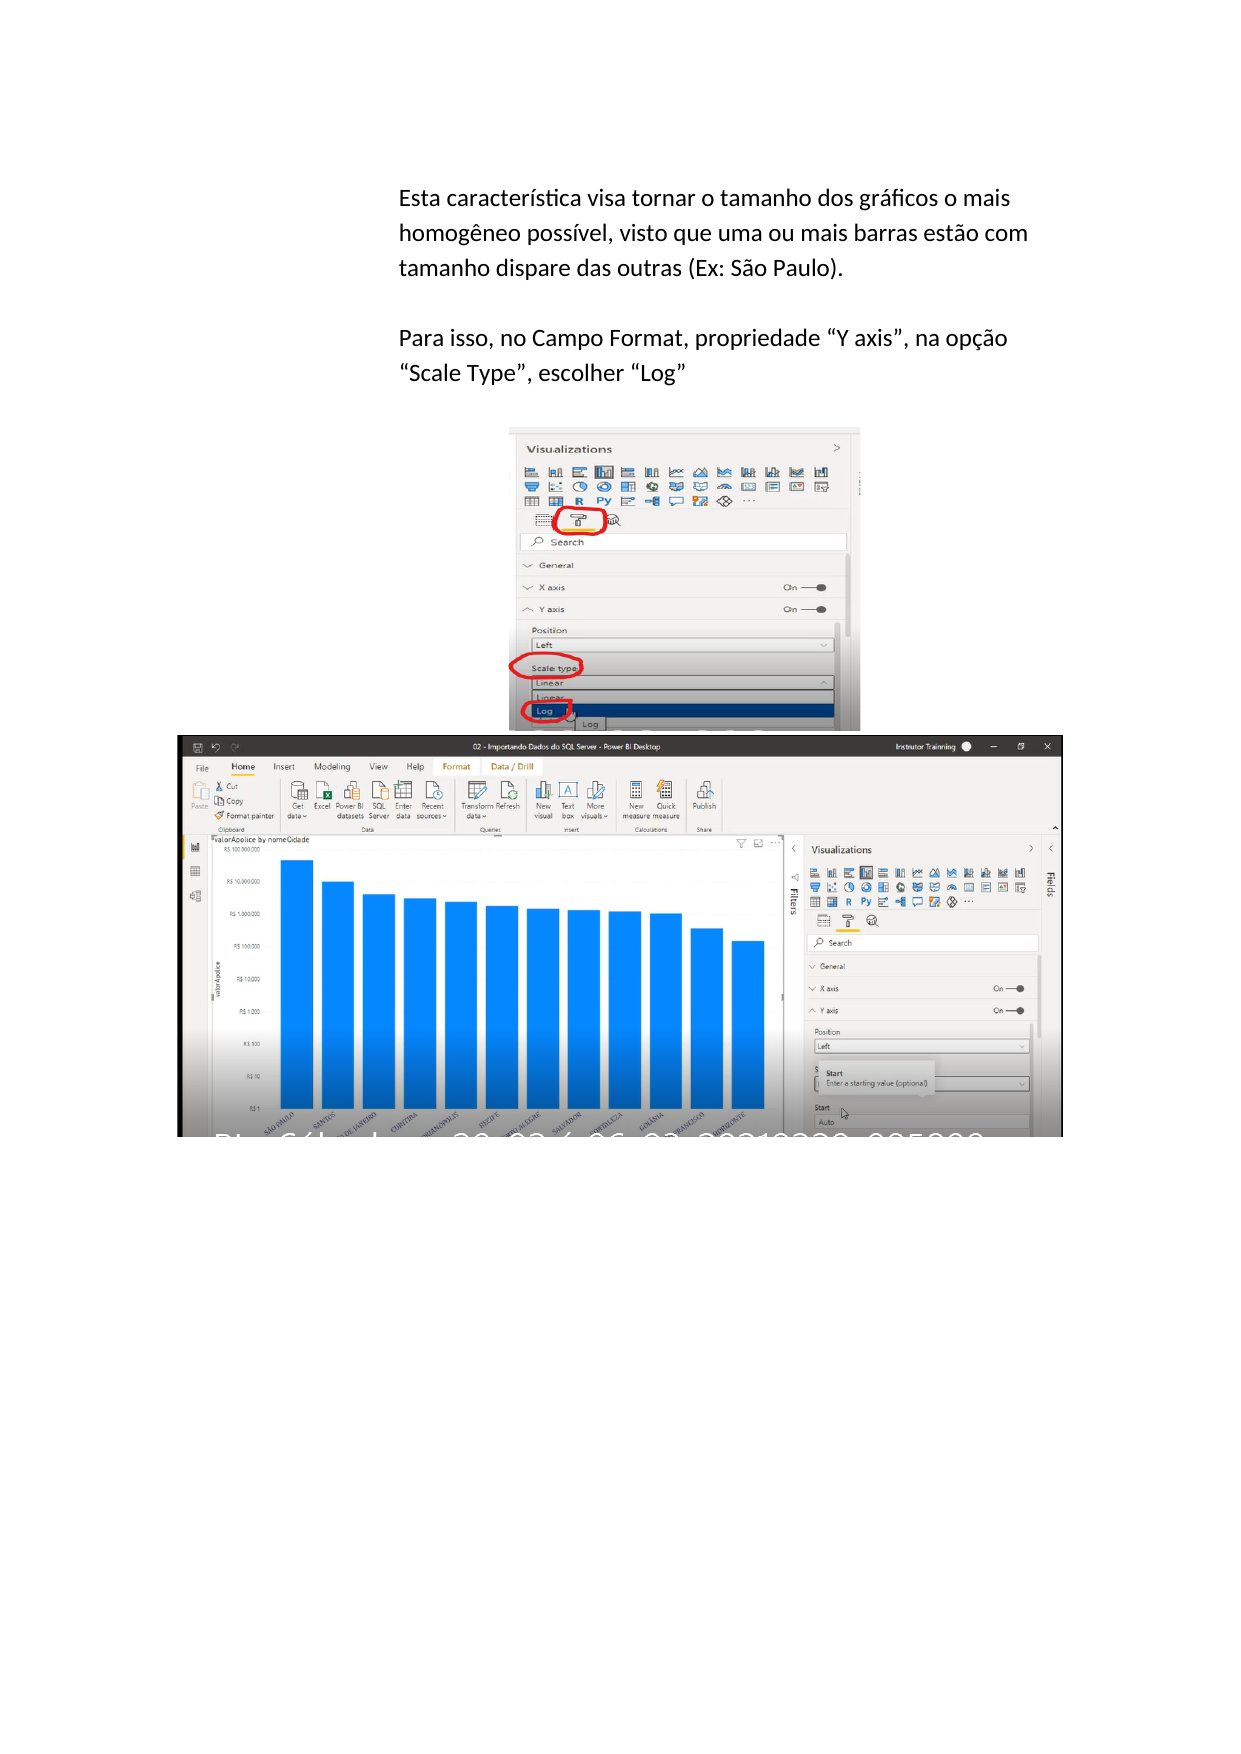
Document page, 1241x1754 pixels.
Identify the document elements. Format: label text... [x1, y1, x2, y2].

list Esta característica visa tornar o tamanho dos gráficos o mais homogêneo possível, visto que uma ou mais barras estão com tamanho dispare das outras (Ex: São Paulo). [398, 183, 1063, 283]
picture [507, 427, 861, 731]
list Para isso, no Campo Format, propriedade “Y axis”, na opção “Scale Type”, escolher “Log” [398, 323, 1063, 388]
picture [177, 735, 1063, 1137]
